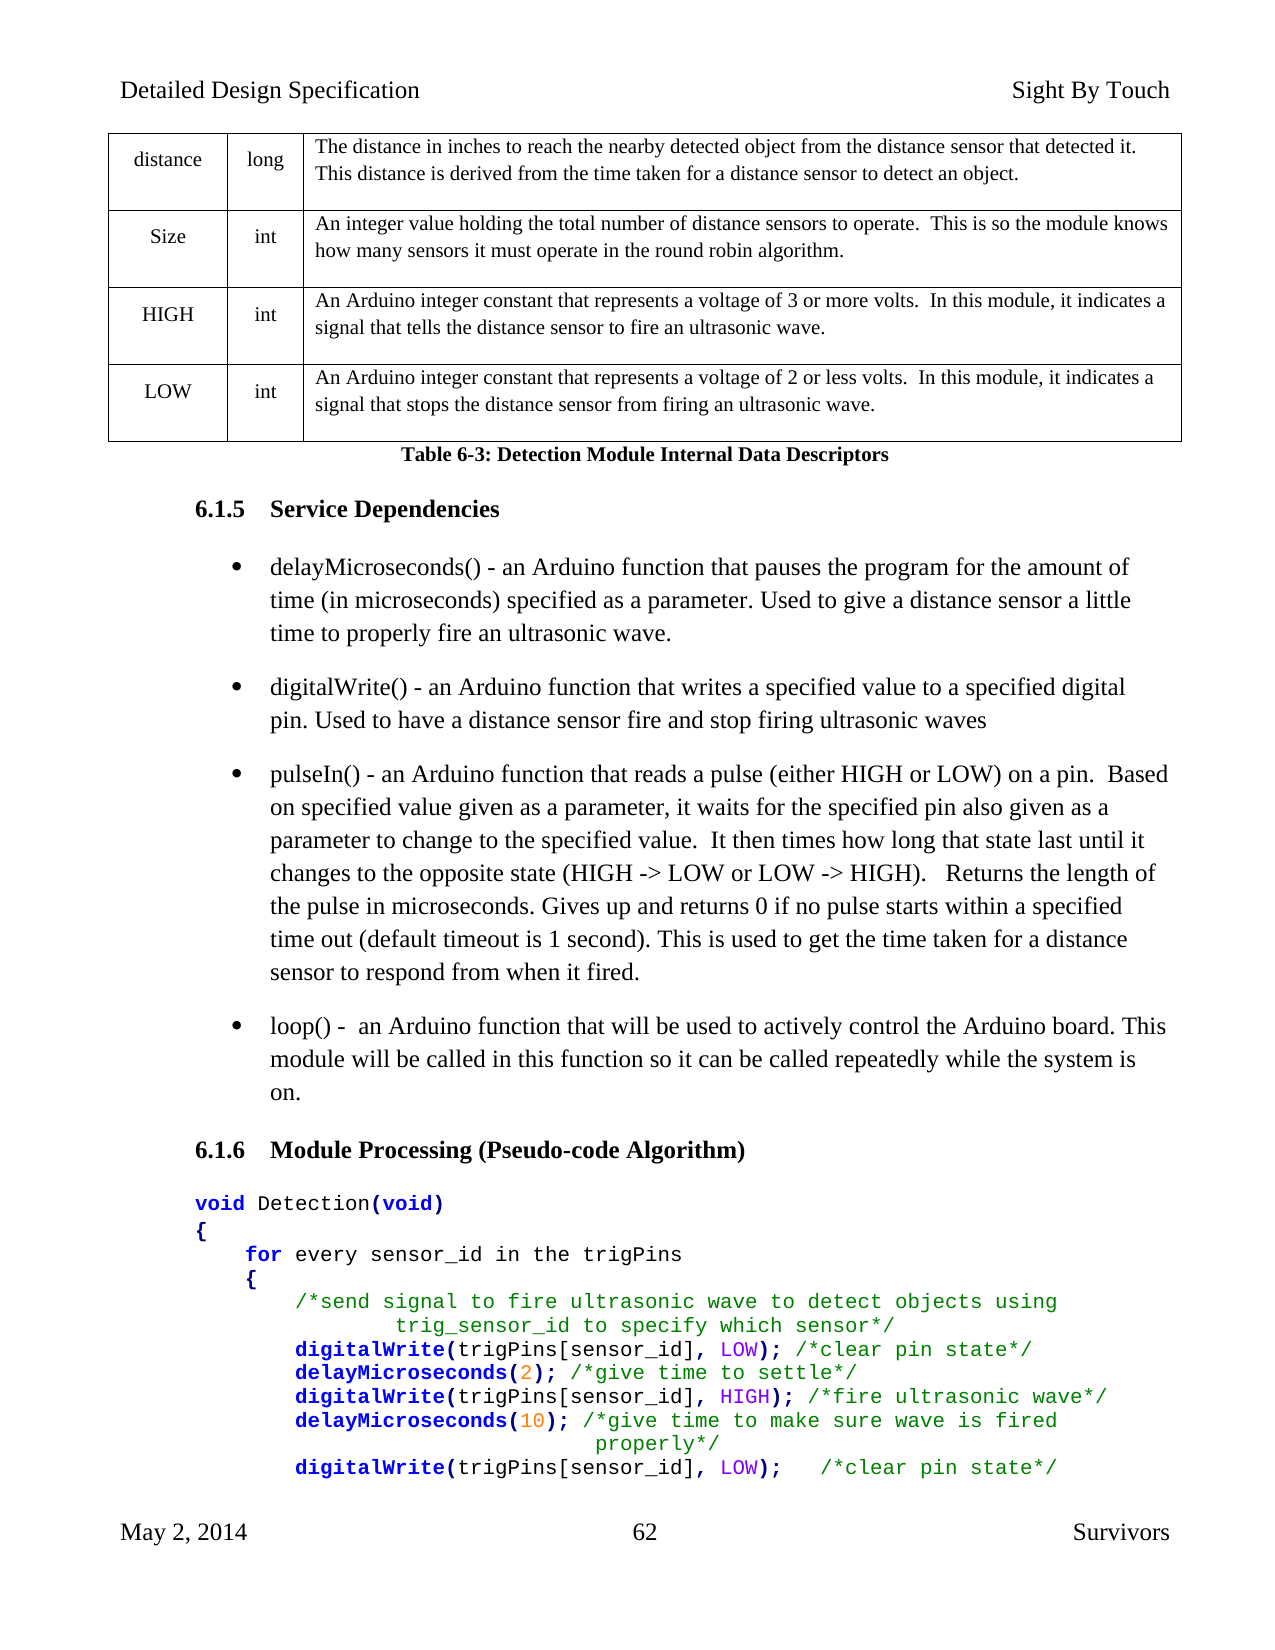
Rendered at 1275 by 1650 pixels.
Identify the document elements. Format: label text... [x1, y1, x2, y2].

text for every sensor_id in the trigPins [195, 1244, 1170, 1268]
list pulseIn() - an Arduino function that reads a pulse (either HIGH or LOW) on a pin. Based on specified value given as a parameter, it waits for the specified pin also given as a parameter to change to the specified value. It then times how long that state last until it changes to the opposite state (HIGH -> LOW or LOW -> HIGH). Returns the length of the pulse in microseconds. Gives up and returns 0 if no pulse starts within a specified time out (default timeout is 1 second). This is used to get the time taken for a distance sensor to respond from when it fired. [232, 759, 1170, 986]
subtitle 6.1.5 Service Dependencies [195, 494, 1170, 523]
list delayMicroseconds() - an Arduino function that pauses the program for the amount of time (in microseconds) specified as a parameter. Used to give a distance sensor a little time to properly fire an ultrasonic wave. [232, 552, 1170, 647]
text { [195, 1221, 1170, 1244]
list digitalWrite() - an Arduino function that writes a specified value to a specified digital pin. Used to have a distance sensor fire and stop firing ultrasonic waves [232, 672, 1170, 734]
text /*send signal to fire ultrasonic wave to detect objects using trig_sensor_id to specify which sensor*/ [195, 1291, 1170, 1339]
table_cell distance [109, 134, 227, 209]
text delayMicroseconds(10); /*give time to make sure wave is fired properly*/ [195, 1410, 1170, 1457]
table_cell An integer value holding the total number of distance sensors to operate. This is so the module knows how many sensors it must operate in the round robin algorithm. [304, 211, 1181, 287]
text digitalWrite(trigPins[sensor_id], HIGH); /*fire ultrasonic wave*/ [195, 1386, 1170, 1410]
table_cell int [228, 288, 303, 364]
subtitle 6.1.6 Module Processing (Pseudo-code Algorithm) [195, 1135, 1170, 1164]
table_cell The distance in inches to reach the nearby detected object from the distance sensor that detected it. This distance is derived from the time taken for a distance sensor to detect an object. [304, 134, 1181, 209]
table_cell Size [109, 211, 227, 287]
table_cell LOW [109, 365, 227, 441]
table_cell HIGH [109, 288, 227, 364]
table_cell int [228, 365, 303, 441]
text digitalWrite(trigPins[sensor_id], LOW); /*clear pin state*/ [195, 1457, 1170, 1481]
table_cell int [228, 211, 303, 287]
table_cell An Arduino integer constant that represents a voltage of 2 or less volts. In this module, it indicates a signal that stops the distance sensor from firing an ultrasonic wave. [304, 365, 1181, 441]
list loop() - an Arduino function that will be used to actively control the Arduino board. This module will be called in this function so it can be called repeatedly while the system is on. [232, 1011, 1170, 1106]
text Table 6-3: Detection Module Internal Data Descriptors [120, 442, 1170, 466]
text digitalWrite(trigPins[sensor_id], LOW); /*clear pin state*/ [195, 1339, 1170, 1362]
text delayMicroseconds(2); /*give time to settle*/ [195, 1362, 1170, 1386]
text void Detection(void) [195, 1193, 1170, 1217]
table_cell An Arduino integer constant that represents a voltage of 3 or more volts. In this module, it indicates a signal that tells the distance sensor to fire an ultrasonic wave. [304, 288, 1181, 364]
table_cell long [228, 134, 303, 209]
text { [195, 1268, 1170, 1291]
